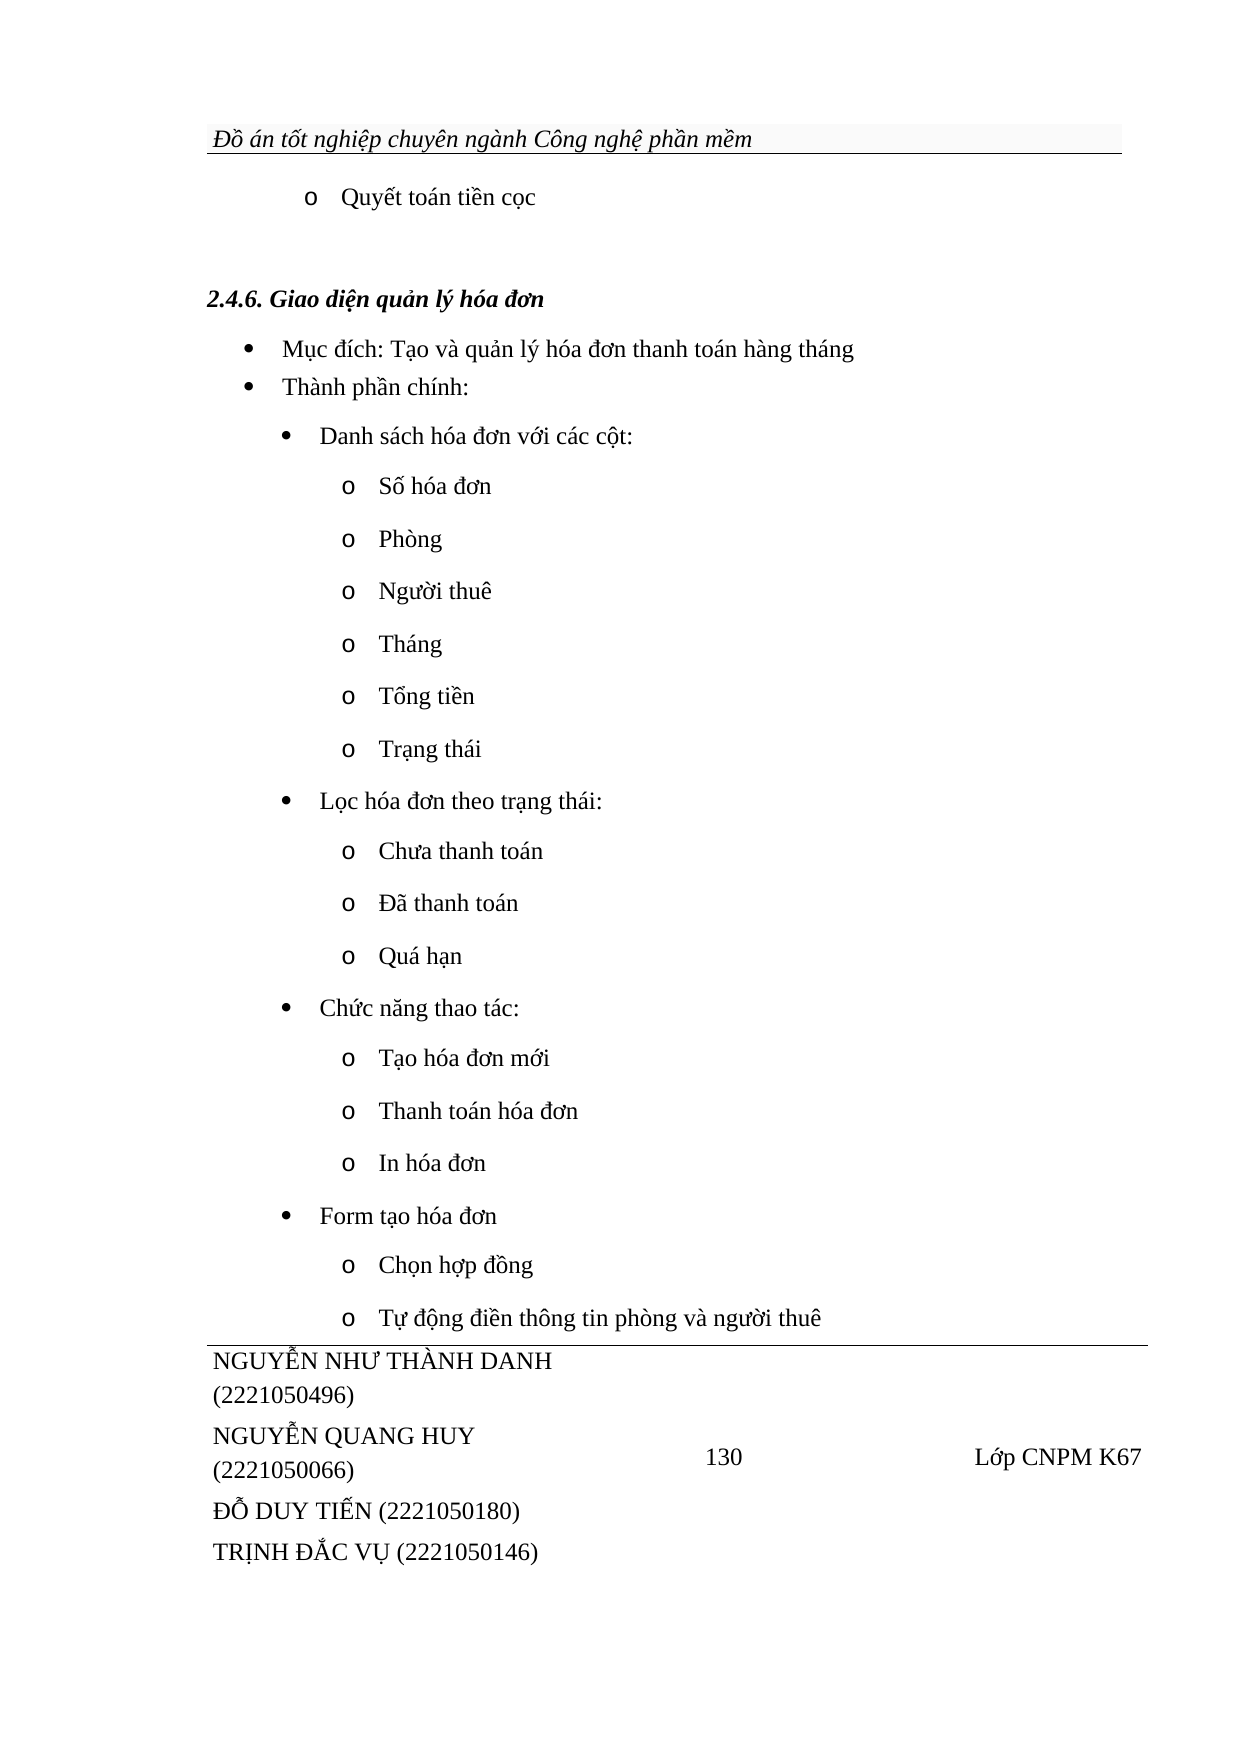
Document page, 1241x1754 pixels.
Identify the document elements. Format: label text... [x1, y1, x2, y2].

list Thanh toán hóa đơn [341, 1096, 1122, 1127]
list Tháng [341, 629, 1122, 659]
list Giao diện quản lý hóa đơn [207, 284, 1122, 313]
list Đã thanh toán [341, 888, 1122, 919]
list Quyết toán tiền cọc [303, 182, 1122, 213]
list Trạng thái [341, 734, 1122, 764]
list Thành phần chính: [244, 372, 1122, 400]
list Form tạo hóa đơn [282, 1201, 1122, 1229]
list Tổng tiền [341, 681, 1122, 712]
list Chọn hợp đồng [341, 1251, 1122, 1281]
list Mục đích: Tạo và quản lý hóa đơn thanh toán hàng tháng [244, 334, 1122, 363]
list Người thuê [341, 576, 1122, 607]
list Danh sách hóa đơn với các cột: [282, 421, 1122, 450]
list Tự động điền thông tin phòng và người thuê [341, 1303, 1122, 1334]
list In hóa đơn [341, 1148, 1122, 1179]
list Tạo hóa đơn mới [341, 1043, 1122, 1074]
list Lọc hóa đơn theo trạng thái: [282, 786, 1122, 815]
list Phòng [341, 524, 1122, 554]
list Chức năng thao tác: [282, 993, 1122, 1022]
list Quá hạn [341, 941, 1122, 972]
list Chưa thanh toán [341, 836, 1122, 867]
list Số hóa đơn [341, 471, 1122, 502]
